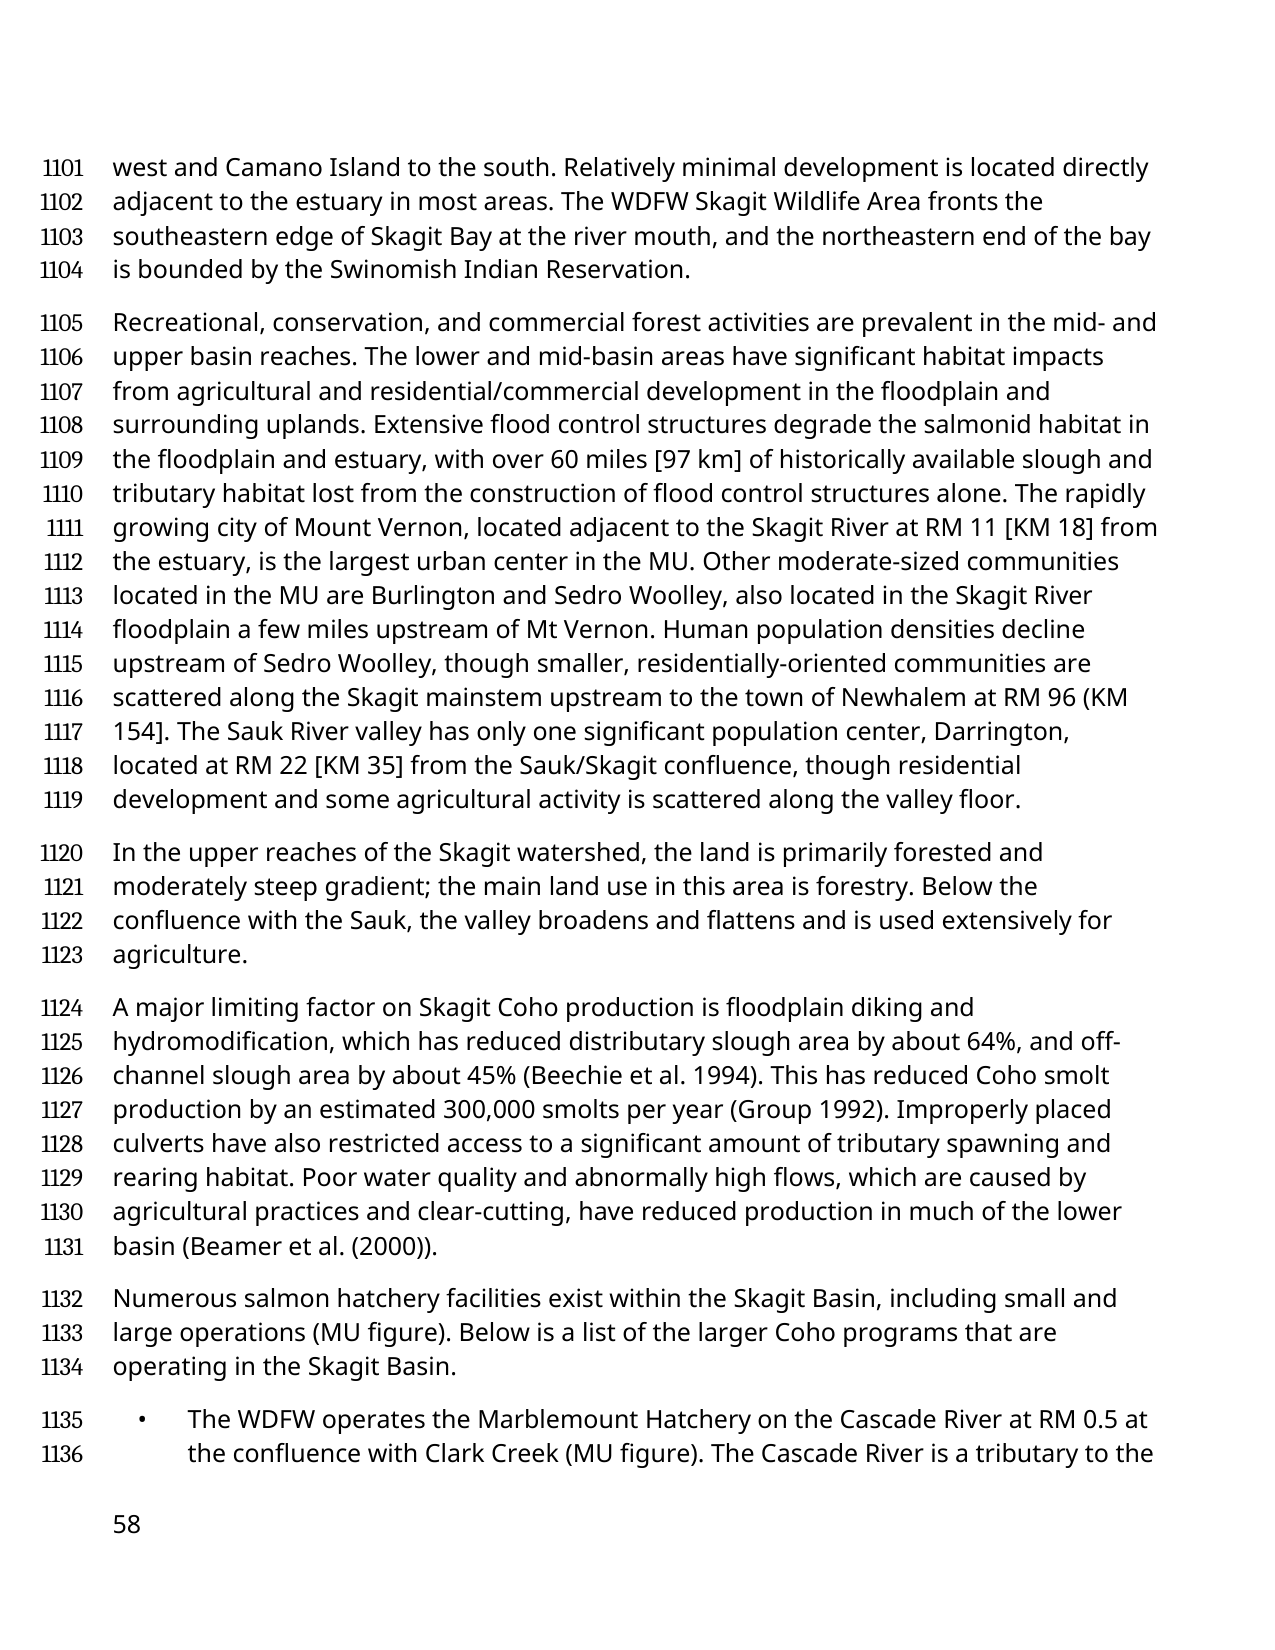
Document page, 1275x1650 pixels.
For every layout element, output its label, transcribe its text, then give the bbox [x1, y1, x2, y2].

text Numerous salmon hatchery facilities exist within the Skagit Basin, including small and large operations (MU figure). Below is a list of the larger Coho programs that are operating in the Skagit Basin. [112, 1281, 1162, 1383]
text In the upper reaches of the Skagit watershed, the land is primarily forested and moderately steep gradient; the main land use in this area is forestry. Below the confluence with the Sauk, the valley broadens and flattens and is used extensively for agriculture. [112, 835, 1162, 971]
text A major limiting factor on Skagit Coho production is floodplain diking and hydromodification, which has reduced distributary slough area by about 64%, and off-channel slough area by about 45% (Beechie et al. 1994). This has reduced Coho smolt production by an estimated 300,000 smolts per year (Group 1992). Improperly placed culverts have also restricted access to a significant amount of tributary spawning and rearing habitat. Poor water quality and abnormally high flows, which are caused by agricultural practices and clear-cutting, have reduced production in much of the lower basin (Beamer et al. (2000)). [112, 990, 1162, 1262]
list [137, 1402, 1162, 1470]
text Recreational, conservation, and commercial forest activities are prevalent in the mid- and upper basin reaches. The lower and mid-basin areas have significant habitat impacts from agricultural and residential/commercial development in the floodplain and surrounding uplands. Extensive flood control structures degrade the salmonid habitat in the floodplain and estuary, with over 60 miles [97 km] of historically available slough and tributary habitat lost from the construction of flood control structures alone. The rapidly growing city of Mount Vernon, located adjacent to the Skagit River at RM 11 [KM 18] from the estuary, is the largest urban center in the MU. Other moderate-sized communities located in the MU are Burlington and Sedro Woolley, also located in the Skagit River floodplain a few miles upstream of Mt Vernon. Human population densities decline upstream of Sedro Woolley, though smaller, residentially-oriented communities are scattered along the Skagit mainstem upstream to the town of Newhalem at RM 96 (KM 154]. The Sauk River valley has only one significant population center, Darrington, located at RM 22 [KM 35] from the Sauk/Skagit confluence, though residential development and some agricultural activity is scattered along the valley floor. [112, 305, 1162, 816]
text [112, 150, 1162, 286]
